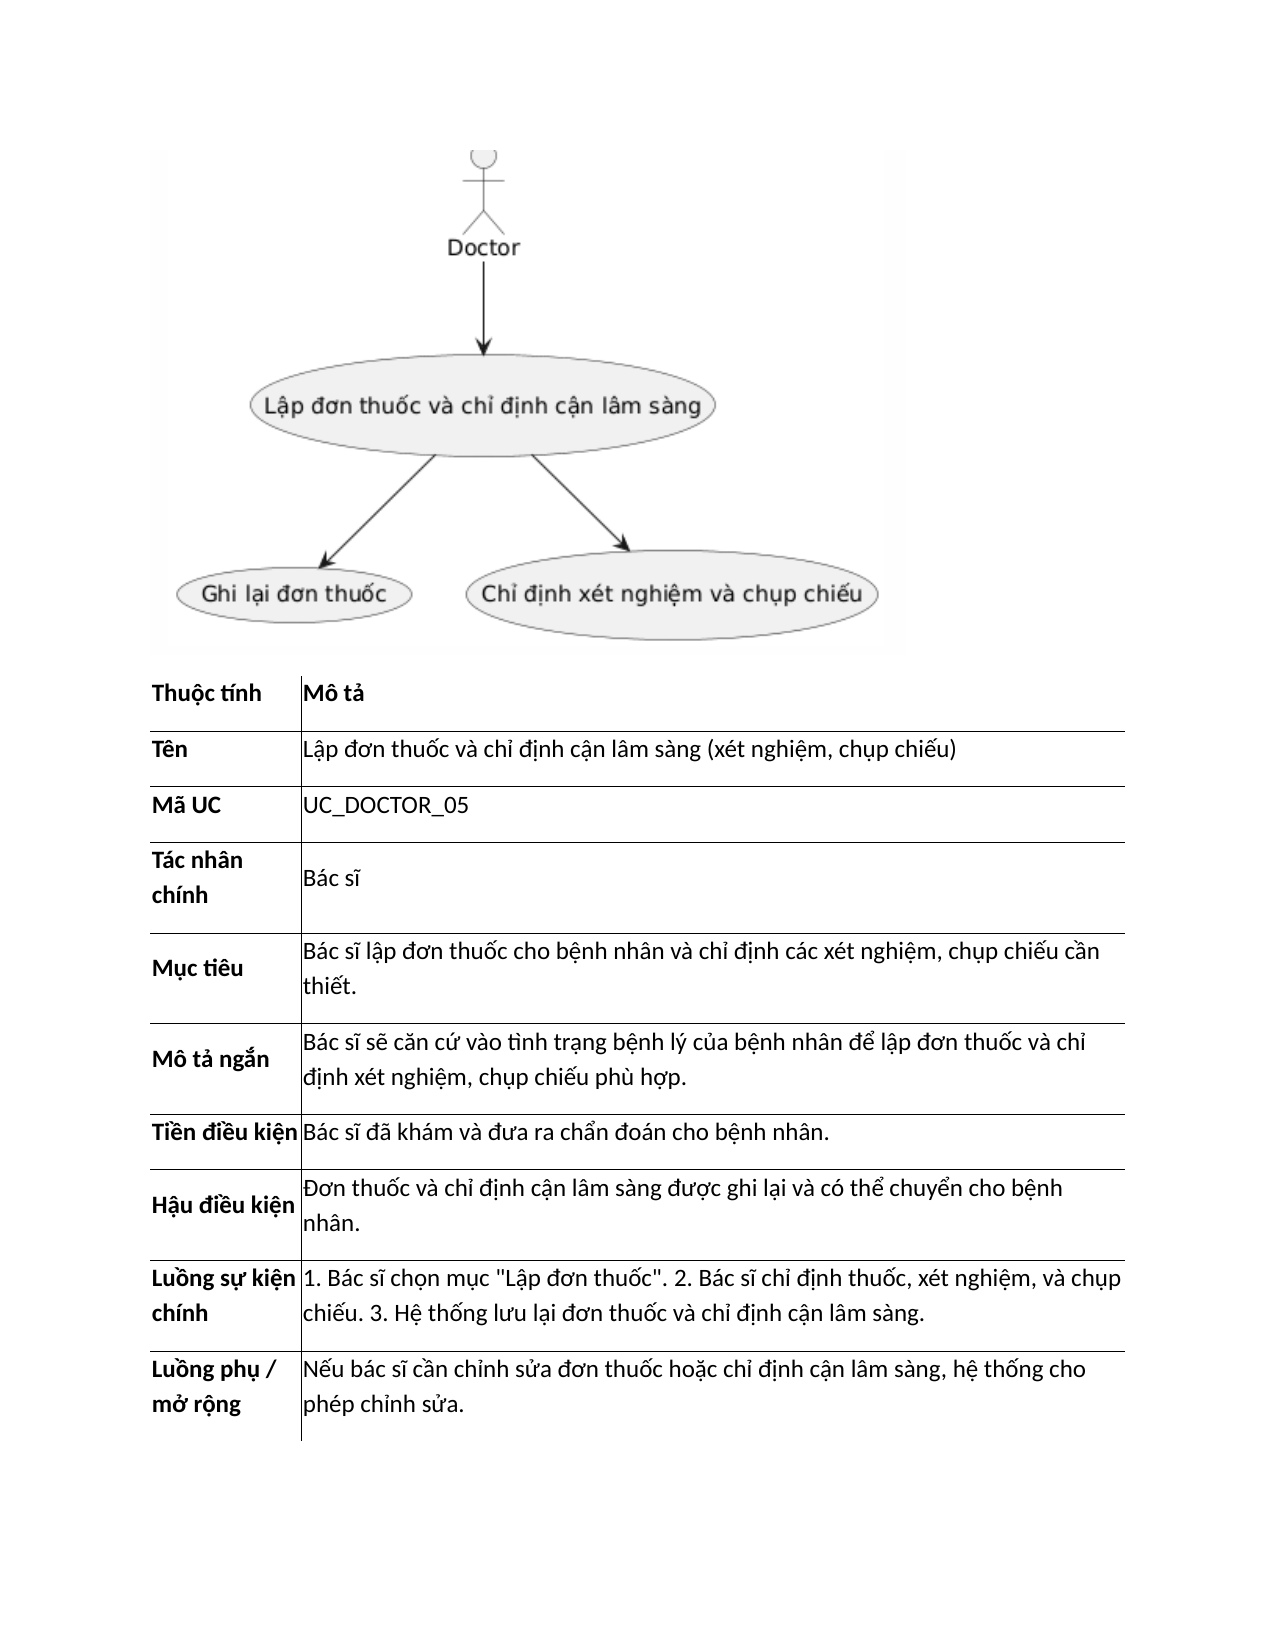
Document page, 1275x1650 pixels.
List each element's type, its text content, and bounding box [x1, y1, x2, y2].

picture [150, 150, 907, 655]
table_cell Hậu điều kiện [150, 1170, 301, 1260]
table_cell Tên [150, 732, 301, 786]
table_cell Bác sĩ sẽ căn cứ vào tình trạng bệnh lý của bệnh nhân để lập đơn thuốc và chỉ định xét nghiệm, chụp chiếu phù hợp. [302, 1024, 1125, 1114]
table_cell 1. Bác sĩ chọn mục "Lập đơn thuốc". 2. Bác sĩ chỉ định thuốc, xét nghiệm, và chụp chiếu. 3. Hệ thống lưu lại đơn thuốc và chỉ định cận lâm sàng. [302, 1261, 1125, 1351]
table_cell Bác sĩ lập đơn thuốc cho bệnh nhân và chỉ định các xét nghiệm, chụp chiếu cần thiết. [302, 934, 1125, 1023]
table_cell Bác sĩ đã khám và đưa ra chẩn đoán cho bệnh nhân. [302, 1115, 1125, 1169]
table_cell Luồng phụ / mở rộng [150, 1352, 301, 1441]
table_cell Luồng sự kiện chính [150, 1261, 301, 1351]
table_cell UC_DOCTOR_05 [302, 787, 1125, 842]
table_cell Nếu bác sĩ cần chỉnh sửa đơn thuốc hoặc chỉ định cận lâm sàng, hệ thống cho phép chỉnh sửa. [302, 1352, 1125, 1441]
table_header Thuộc tính [150, 676, 301, 731]
table_cell Mục tiêu [150, 934, 301, 1023]
table_cell Mô tả ngắn [150, 1024, 301, 1114]
table_cell Tác nhân chính [150, 843, 301, 932]
table_cell Bác sĩ [302, 843, 1125, 932]
table_header Mô tả [302, 676, 1125, 731]
table_cell Tiền điều kiện [150, 1115, 301, 1169]
table_cell Mã UC [150, 787, 301, 842]
table_cell Đơn thuốc và chỉ định cận lâm sàng được ghi lại và có thể chuyển cho bệnh nhân. [302, 1170, 1125, 1260]
table_cell Lập đơn thuốc và chỉ định cận lâm sàng (xét nghiệm, chụp chiếu) [302, 732, 1125, 786]
